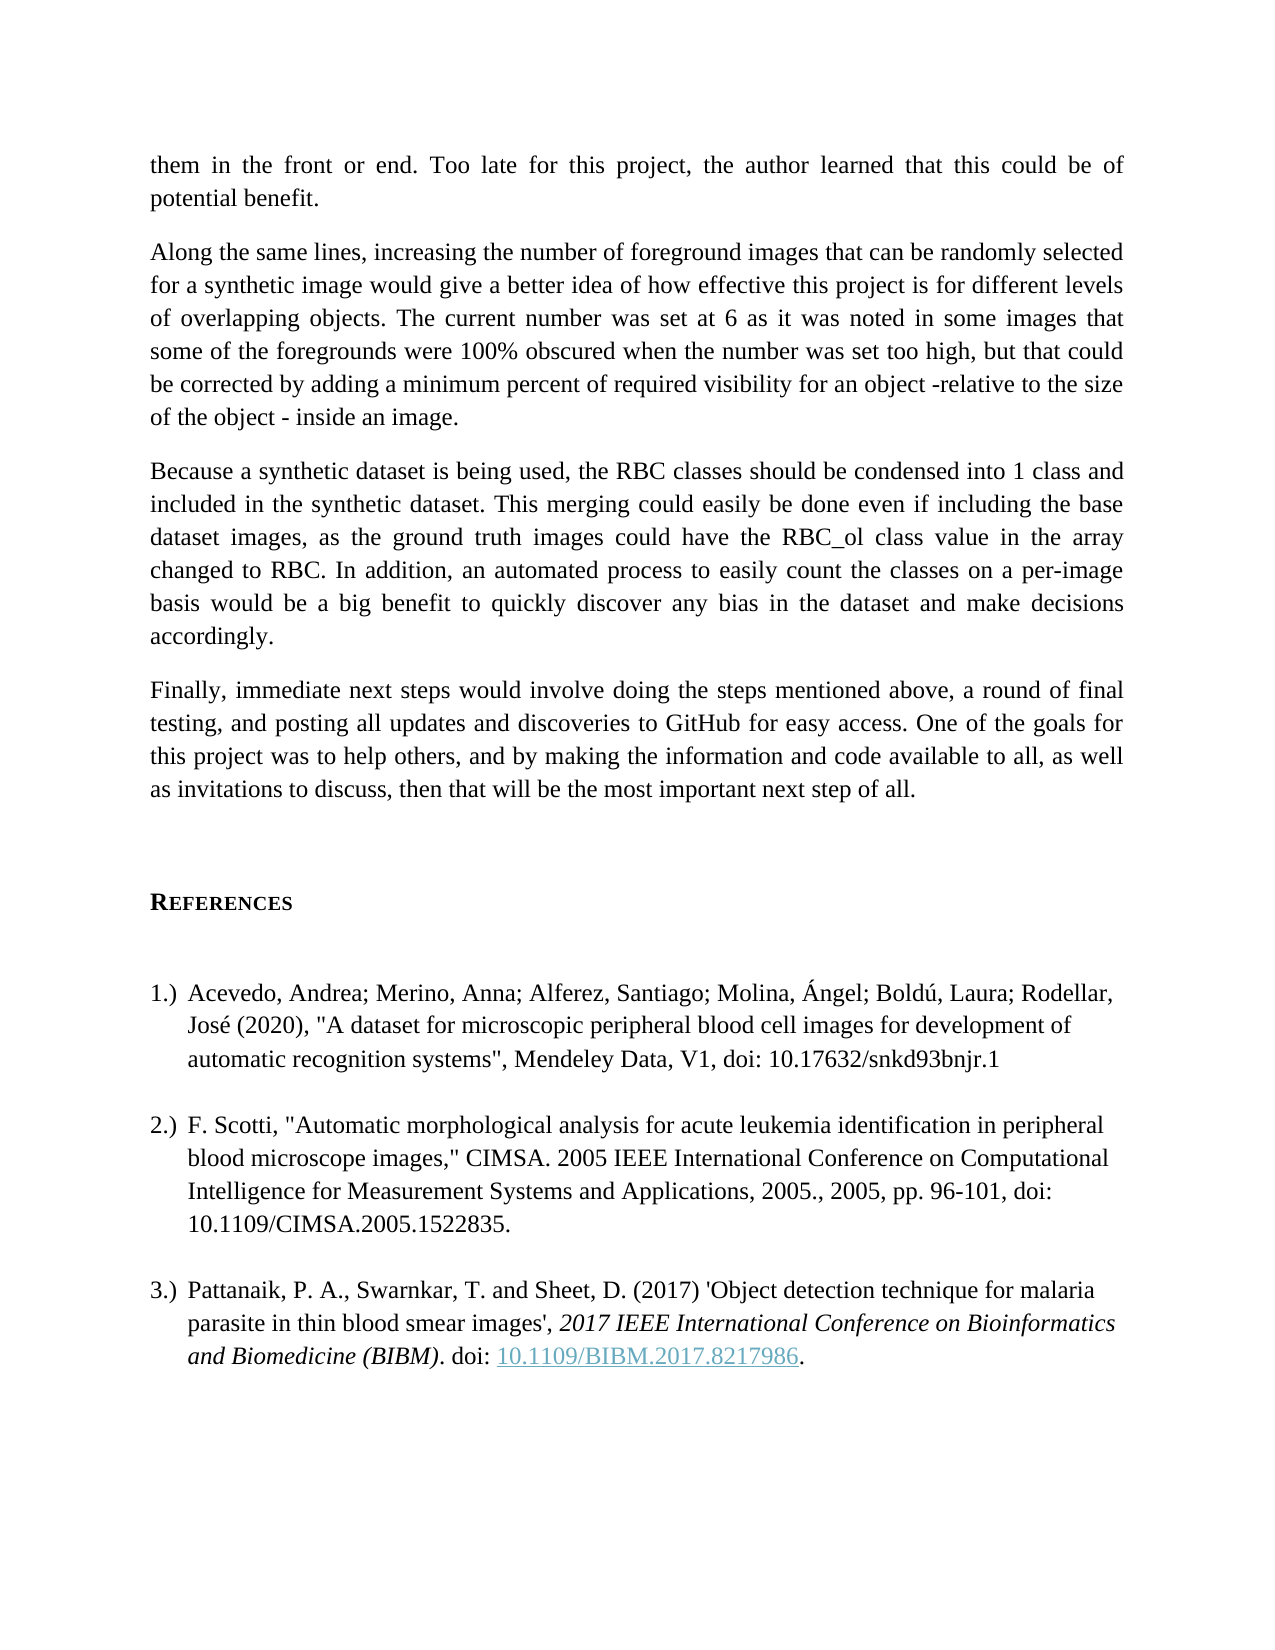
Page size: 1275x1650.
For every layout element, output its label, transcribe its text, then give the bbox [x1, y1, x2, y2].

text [150, 150, 1125, 212]
text Because a synthetic dataset is being used, the RBC classes should be condensed into 1 class and included in the synthetic dataset. This merging could easily be done even if including the base dataset images, as the ground truth images could have the RBC_ol class value in the array changed to RBC. In addition, an automated process to easily count the classes on a per-image basis would be a big benefit to quickly discover any bias in the dataset and make decisions accordingly. [150, 456, 1125, 650]
list F. Scotti, "Automatic morphological analysis for acute leukemia identification in peripheral blood microscope images," CIMSA. 2005 IEEE International Conference on Computational Intelligence for Measurement Systems and Applications, 2005., 2005, pp. 96-101, doi: 10.1109/CIMSA.2005.1522835. [150, 1110, 1125, 1237]
list Acevedo, Andrea; Merino, Anna; Alferez, Santiago; Molina, Ángel; Boldú, Laura; Rodellar, José (2020), "A dataset for microscopic peripheral blood cell images for development of automatic recognition systems", Mendeley Data, V1, doi: 10.17632/snkd93bnjr.1 [150, 978, 1125, 1072]
list Pattanaik, P. A., Swarnkar, T. and Sheet, D. (2017) 'Object detection technique for malaria parasite in thin blood smear images', 2017 IEEE International Conference on Bioinformatics and Biomedicine (BIBM). doi: 10.1109/BIBM.2017.8217986. [150, 1275, 1125, 1369]
text Along the same lines, increasing the number of foreground images that can be randomly selected for a synthetic image would give a better idea of how effective this project is for different levels of overlapping objects. The current number was set at 6 as it was noted in some images that some of the foregrounds were 100% obscured when the number was set too high, but that could be corrected by adding a minimum percent of required visibility for an object -relative to the size of the object - inside an image. [150, 237, 1125, 431]
text Finally, immediate next steps would involve doing the steps mentioned above, a round of final testing, and posting all updates and discoveries to GitHub for easy access. One of the goals for this project was to help others, and by making the information and code available to all, as well as invitations to discuss, then that will be the most important next step of all. [150, 675, 1125, 803]
subtitle References [150, 887, 1125, 915]
